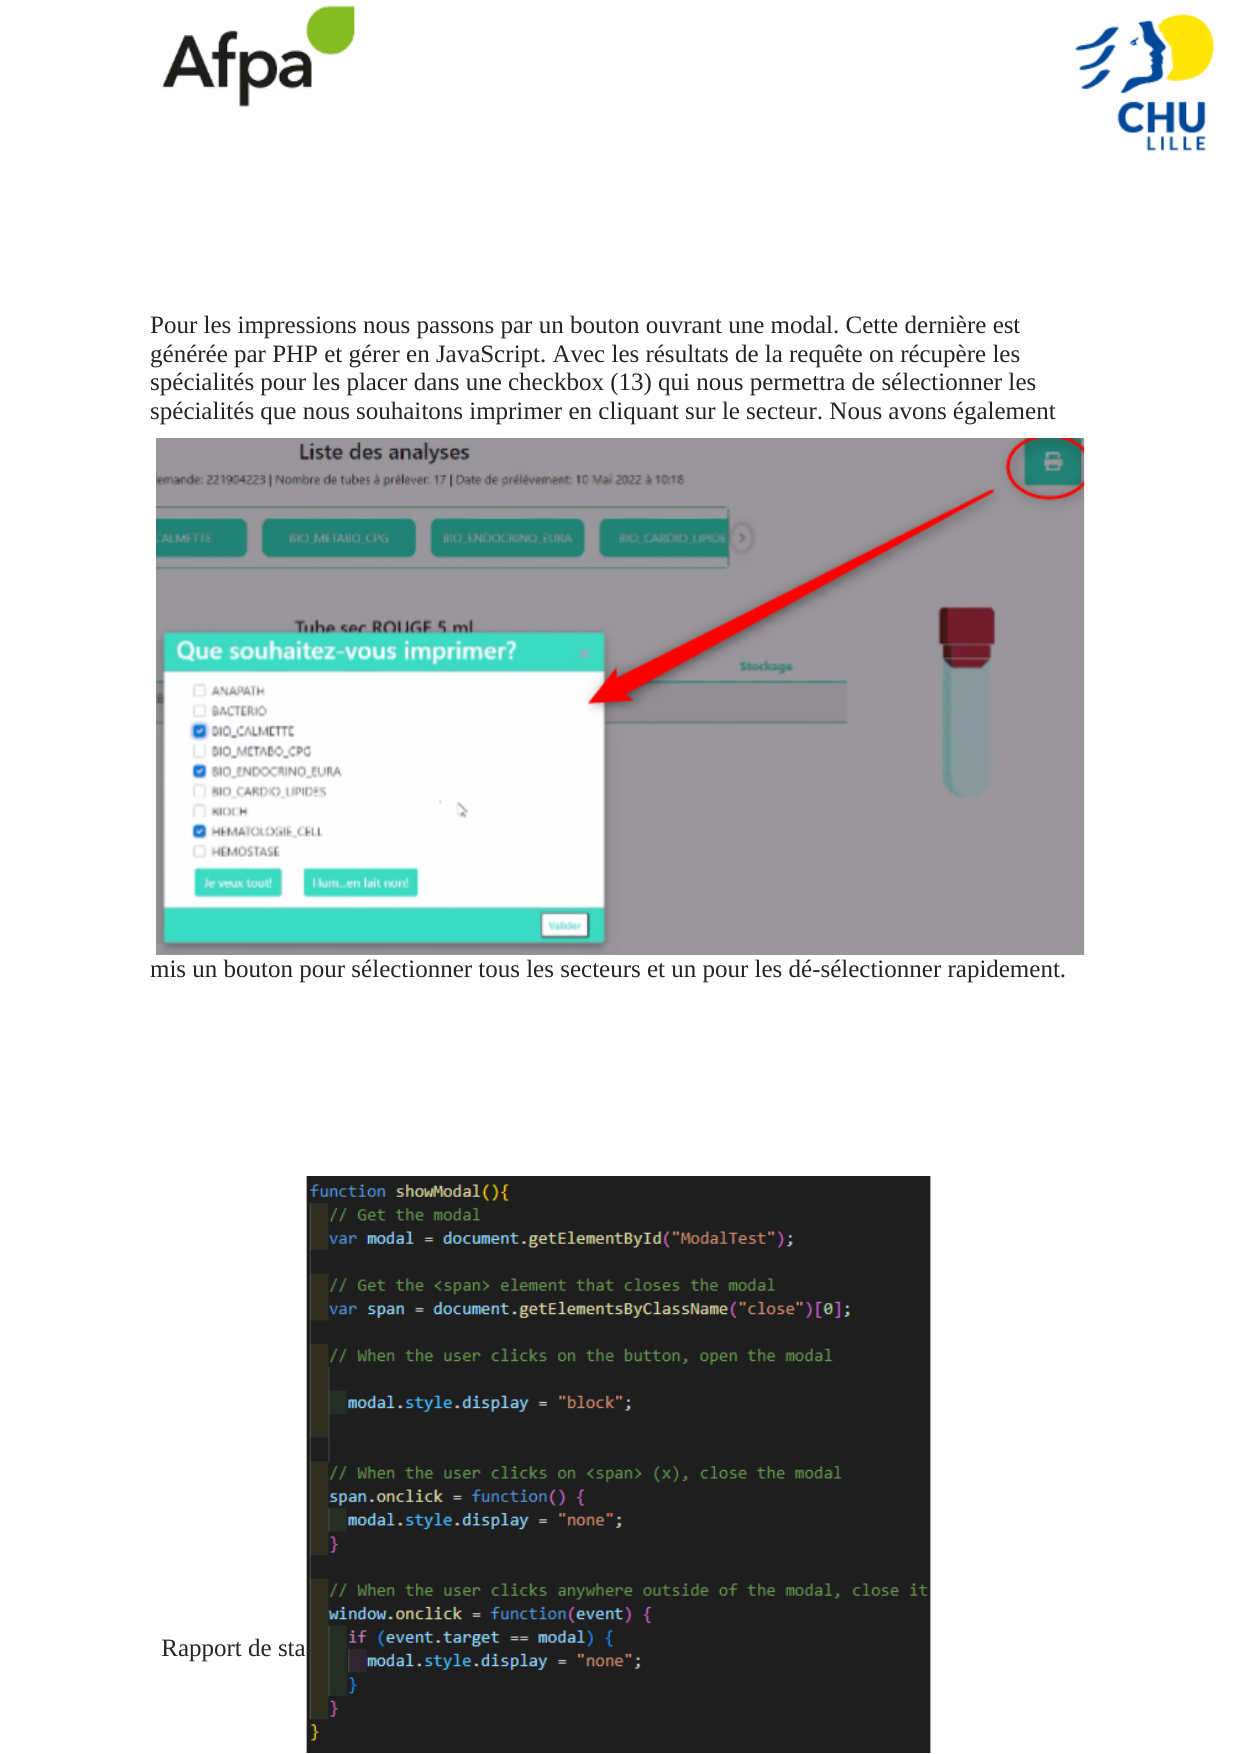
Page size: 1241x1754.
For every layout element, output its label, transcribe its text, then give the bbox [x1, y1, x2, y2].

picture [305, 1176, 930, 1751]
picture [1068, 0, 1227, 166]
picture [156, 438, 1085, 955]
picture [161, 0, 355, 112]
